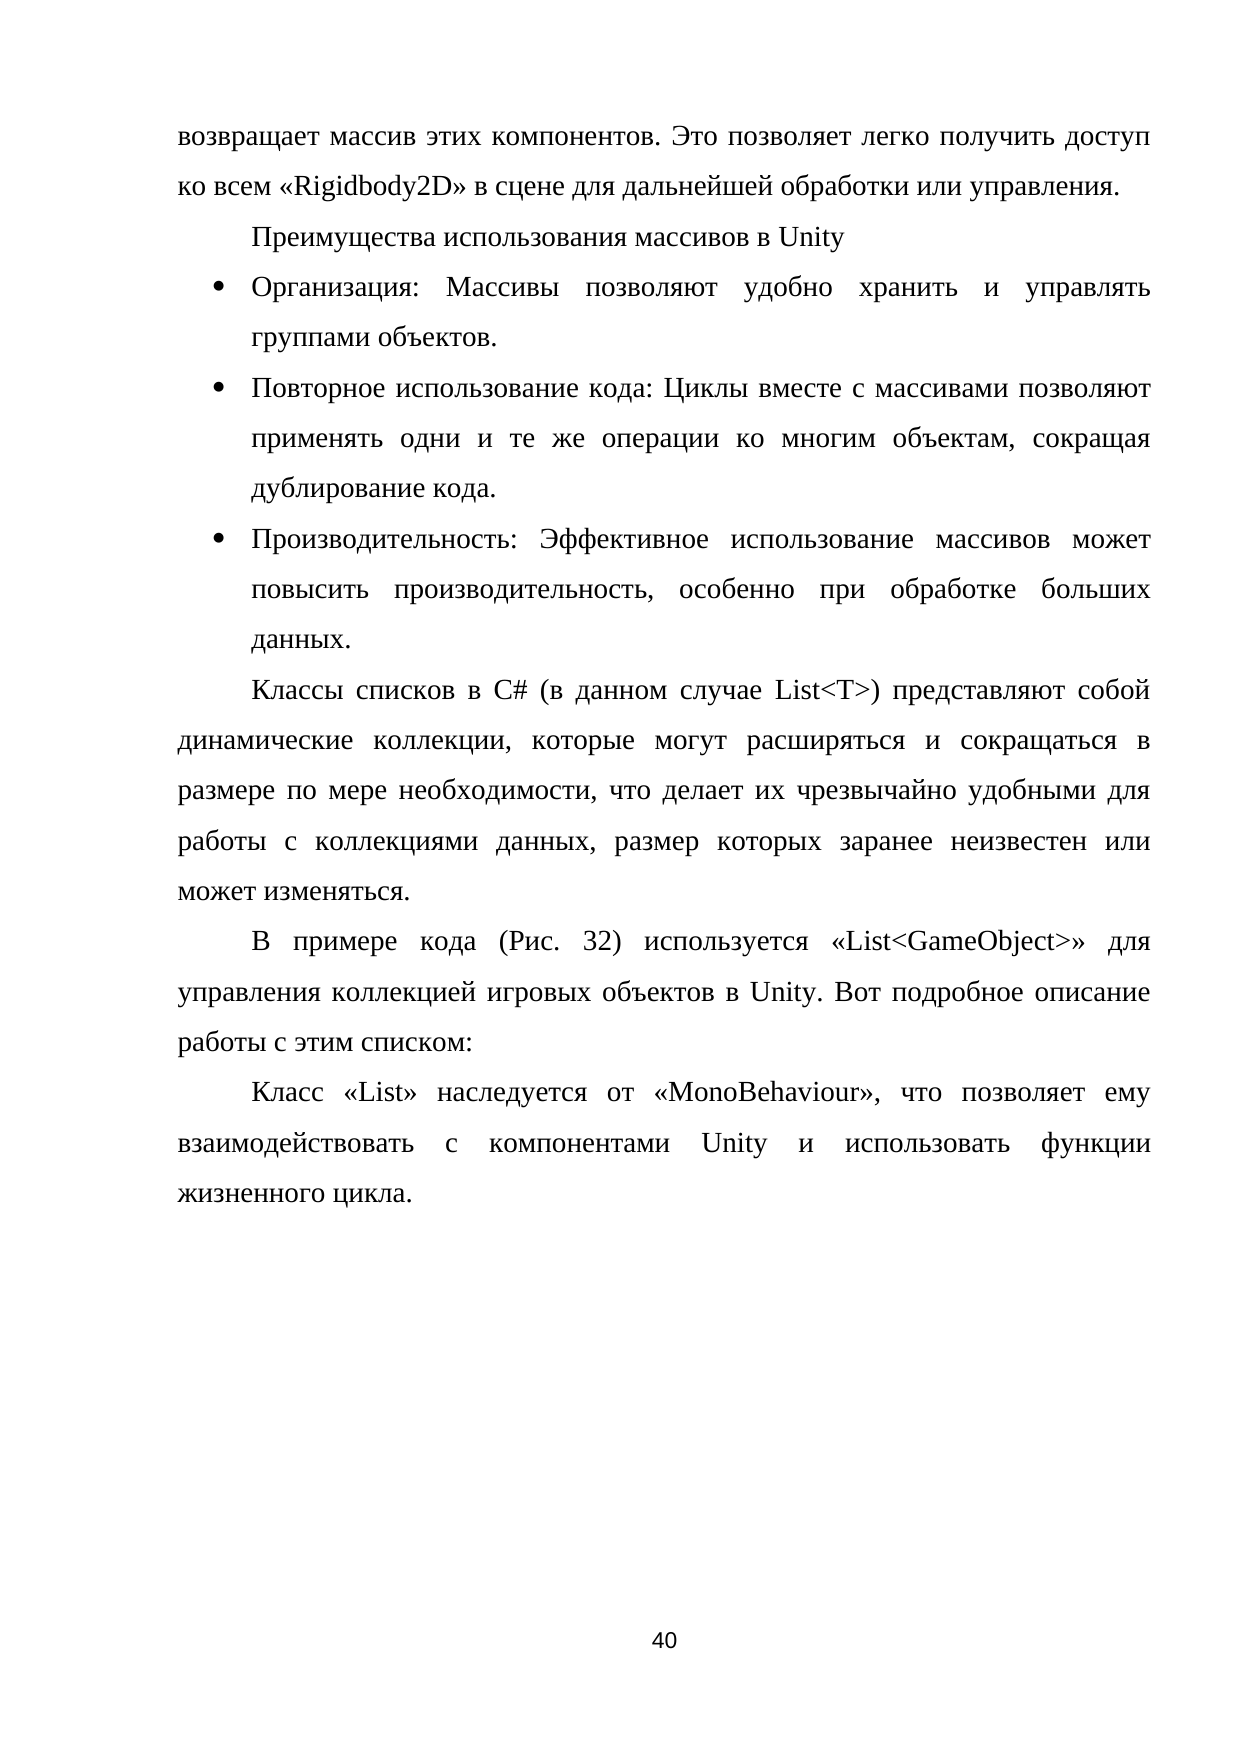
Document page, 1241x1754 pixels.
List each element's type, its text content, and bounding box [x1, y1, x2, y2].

list Производительность: Эффективное использование массивов может повысить производительность, особенно при обработке больших данных. [213, 521, 1152, 655]
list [177, 118, 1152, 202]
list Класс «List» наследуется от «MonoBehaviour», что позволяет ему взаимодействовать с компонентами Unity и использовать функции жизненного цикла. [177, 1074, 1152, 1208]
list Организация: Массивы позволяют удобно хранить и управлять группами объектов. [213, 269, 1152, 353]
list Преимущества использования массивов в Unity [177, 219, 1152, 252]
list Повторное использование кода: Циклы вместе с массивами позволяют применять одни и те же операции ко многим объектам, сокращая дублирование кода. [213, 370, 1152, 504]
list Классы списков в C# (в данном случае List<T>) представляют собой динамические коллекции, которые могут расширяться и сокращаться в размере по мере необходимости, что делает их чрезвычайно удобными для работы с коллекциями данных, размер которых заранее неизвестен или может изменяться. [177, 672, 1152, 907]
list В примере кода (Рис. 32) используется «List<GameObject>» для управления коллекцией игровых объектов в Unity. Вот подробное описание работы с этим списком: [177, 923, 1152, 1058]
